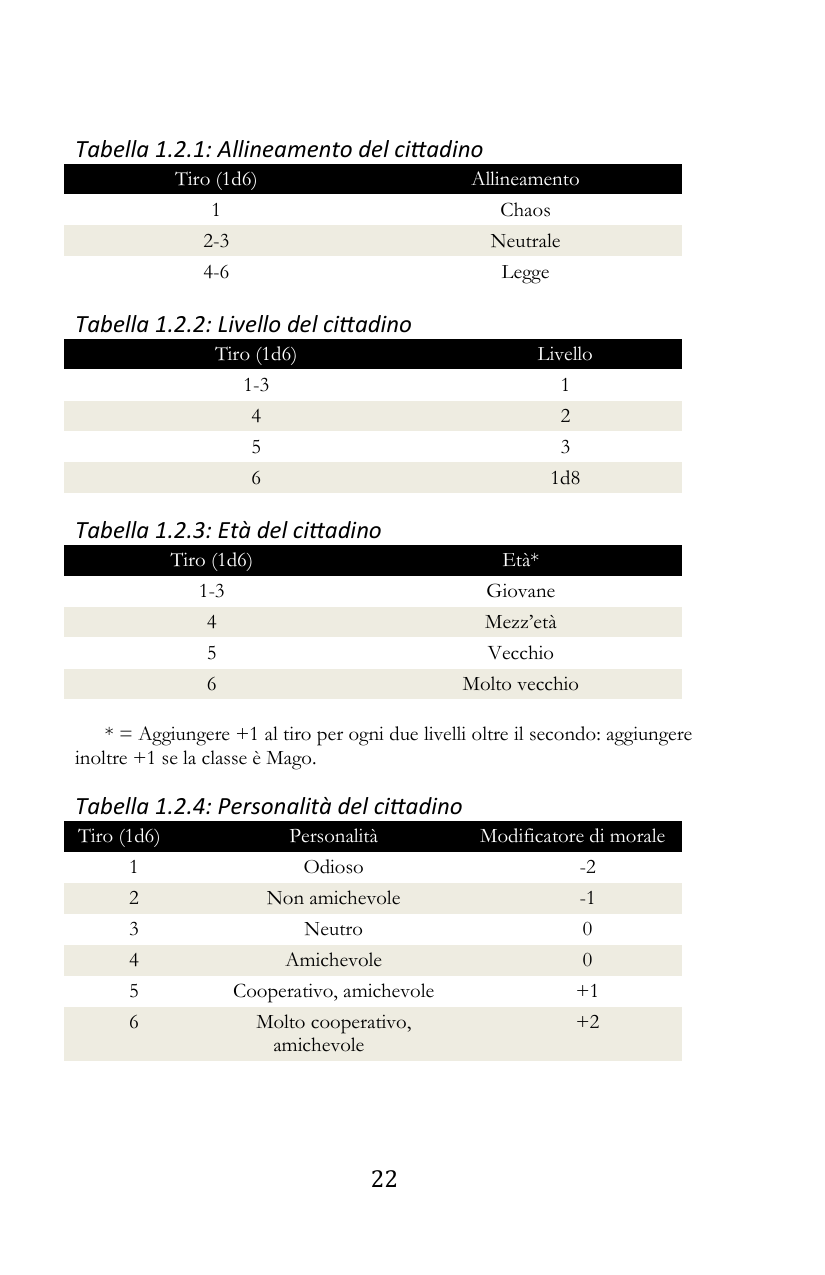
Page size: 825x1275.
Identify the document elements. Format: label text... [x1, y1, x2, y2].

table_cell Chaos [339, 195, 682, 225]
table_header Tiro (1d6) [64, 164, 339, 194]
table_cell 1 [419, 370, 682, 401]
table_cell +2 [463, 1007, 682, 1061]
table_cell -1 [463, 883, 682, 914]
subtitle Tabella 1.2.3: Età del cittadino [75, 514, 693, 545]
table_cell 2 [419, 401, 682, 431]
table_cell 6 [64, 669, 330, 699]
table_cell 3 [64, 914, 174, 945]
table_header Livello [419, 339, 682, 369]
table_cell -2 [463, 852, 682, 883]
table_cell Molto cooperativo, amichevole [174, 1007, 463, 1061]
table_header Allineamento [339, 164, 682, 194]
table_cell Vecchio [330, 637, 682, 668]
table_cell 0 [463, 914, 682, 945]
table_header Tiro (1d6) [64, 545, 330, 576]
table_cell Cooperativo, amichevole [174, 976, 463, 1007]
table_cell Non amichevole [174, 883, 463, 914]
table_cell 2-3 [64, 225, 339, 256]
table_header Tiro (1d6) [64, 821, 174, 852]
table_cell 1d8 [419, 462, 682, 493]
table_cell 5 [64, 431, 419, 462]
table_cell 2 [64, 883, 174, 914]
table_cell 1 [64, 195, 339, 225]
table_cell 6 [64, 462, 419, 493]
table_cell Legge [339, 256, 682, 287]
table_cell Giovane [330, 576, 682, 607]
table_cell 0 [463, 945, 682, 976]
table_cell +1 [463, 976, 682, 1007]
subtitle Tabella 1.2.1: Allineamento del cittadino [75, 133, 693, 163]
table_cell 4 [64, 607, 330, 637]
table_header Età* [330, 545, 682, 576]
table_header Personalità [174, 821, 463, 852]
table_cell 4 [64, 401, 419, 431]
subtitle Tabella 1.2.2: Livello del cittadino [75, 308, 693, 339]
subtitle Tabella 1.2.4: Personalità del cittadino [75, 791, 693, 821]
table_header Tiro (1d6) [64, 339, 419, 369]
table_cell 6 [64, 1007, 174, 1061]
table_header Modificatore di morale [463, 821, 682, 852]
table_cell 4-6 [64, 256, 339, 287]
table_cell Molto vecchio [330, 669, 682, 699]
table_cell 4 [64, 945, 174, 976]
table_cell 1-3 [64, 370, 419, 401]
table_cell 3 [419, 431, 682, 462]
table_cell Amichevole [174, 945, 463, 976]
table_cell 5 [64, 637, 330, 668]
table_cell Neutro [174, 914, 463, 945]
table_cell 5 [64, 976, 174, 1007]
table_cell Neutrale [339, 225, 682, 256]
table_cell 1-3 [64, 576, 330, 607]
text * = Aggiungere +1 al tiro per ogni due livelli oltre il secondo: aggiungere inoltre +1 se la classe è Mago. [75, 723, 693, 770]
table_cell 1 [64, 852, 174, 883]
table_cell Mezz’età [330, 607, 682, 637]
table_cell Odioso [174, 852, 463, 883]
